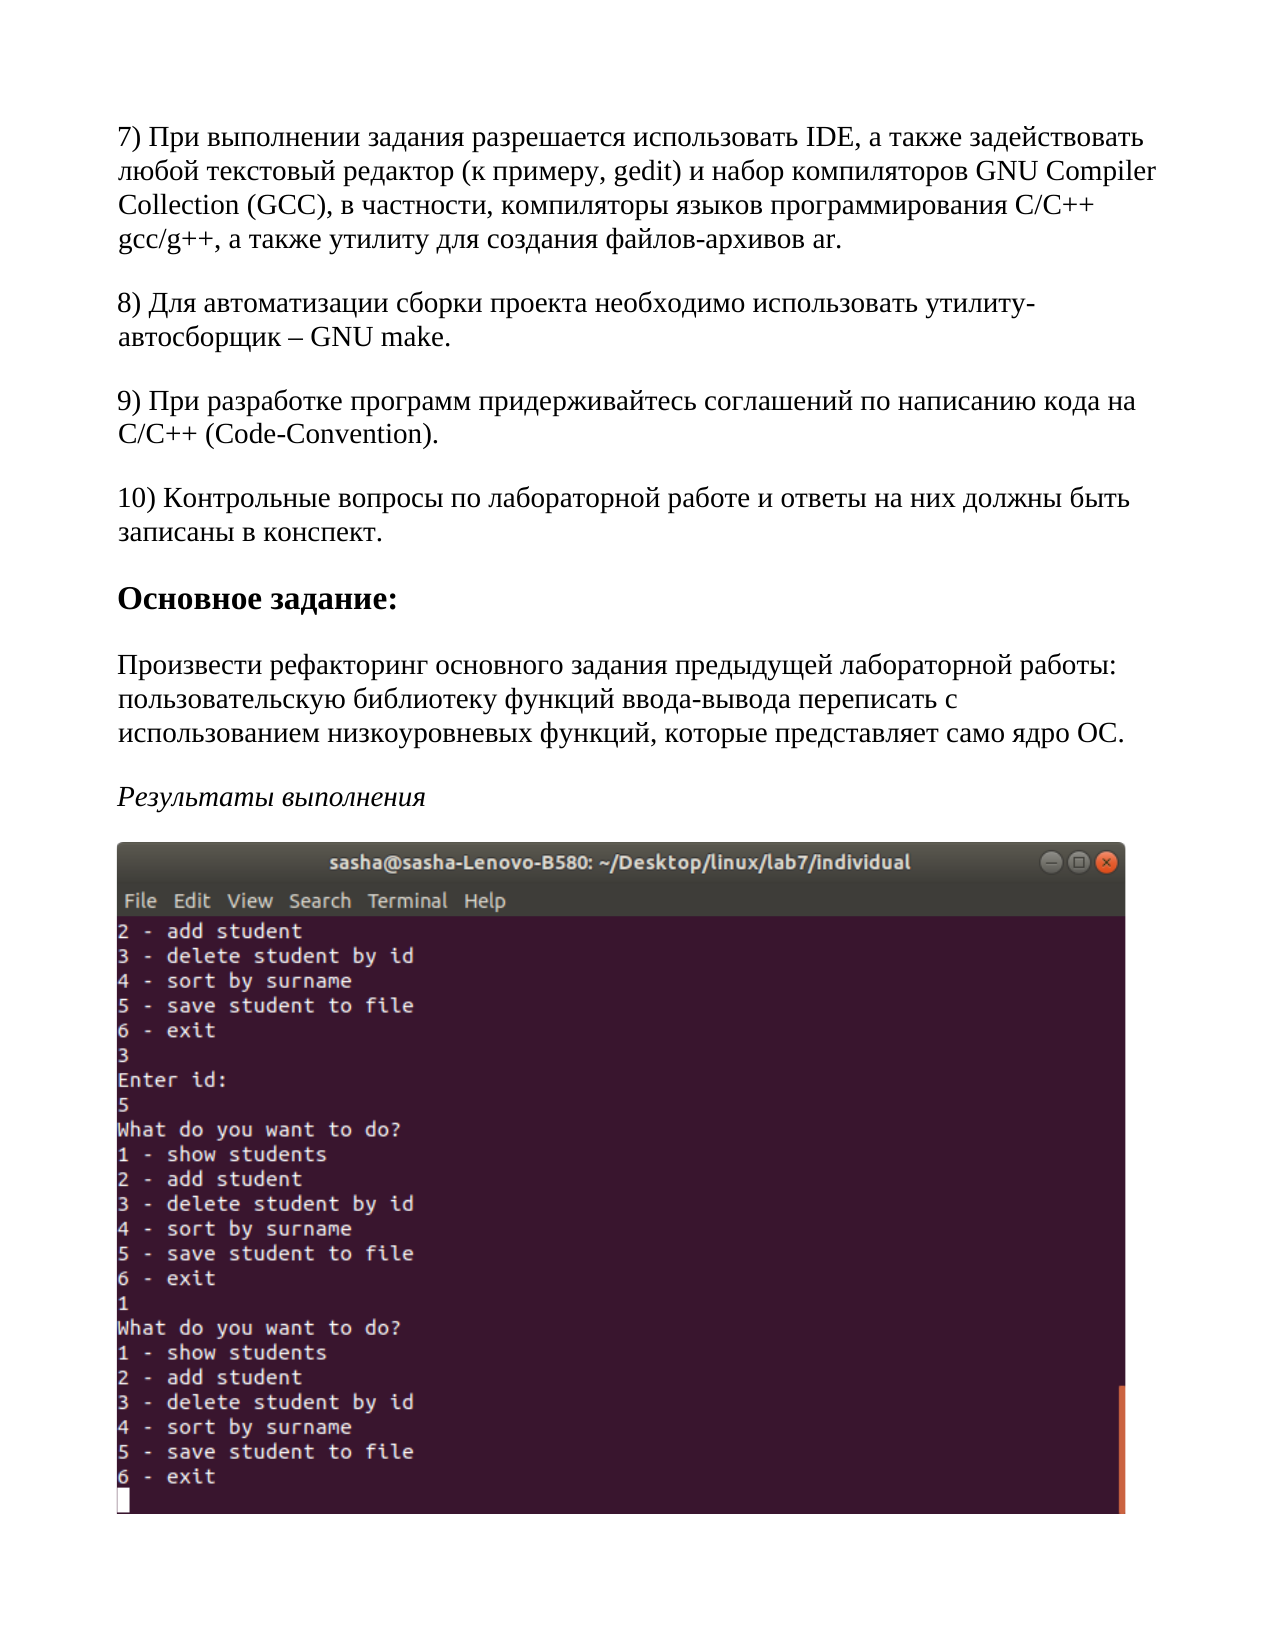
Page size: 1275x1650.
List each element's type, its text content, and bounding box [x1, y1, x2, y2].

picture [116, 842, 1126, 1514]
text Произвести рефакторинг основного задания предыдущей лабораторной работы: пользовательскую библиотеку функций ввода-вывода переписать с использованием низкоуровневых функций, которые представляет само ядро ОС. [117, 647, 1158, 748]
text 7) При выполнении задания разрешается использовать IDE, а также задействовать любой текстовый редактор (к примеру, gedit) и набор компиляторов GNU Compiler Collection (GCC), в частности, компиляторы языков программирования С/C++ gcc/g++, а также утилиту для создания файлов-архивов ar. [117, 119, 1158, 254]
text Результаты выполнения [117, 779, 1158, 812]
text 10) Контрольные вопросы по лабораторной работе и ответы на них должны быть записаны в конспект. [117, 481, 1158, 548]
text 8) Для автоматизации сборки проекта необходимо использовать утилиту-автосборщик – GNU make. [117, 285, 1158, 352]
text 9) При разработке программ придерживайтесь соглашений по написанию кода на C/C++ (Code-Convention). [117, 383, 1158, 450]
text Основное задание: [117, 578, 1158, 617]
